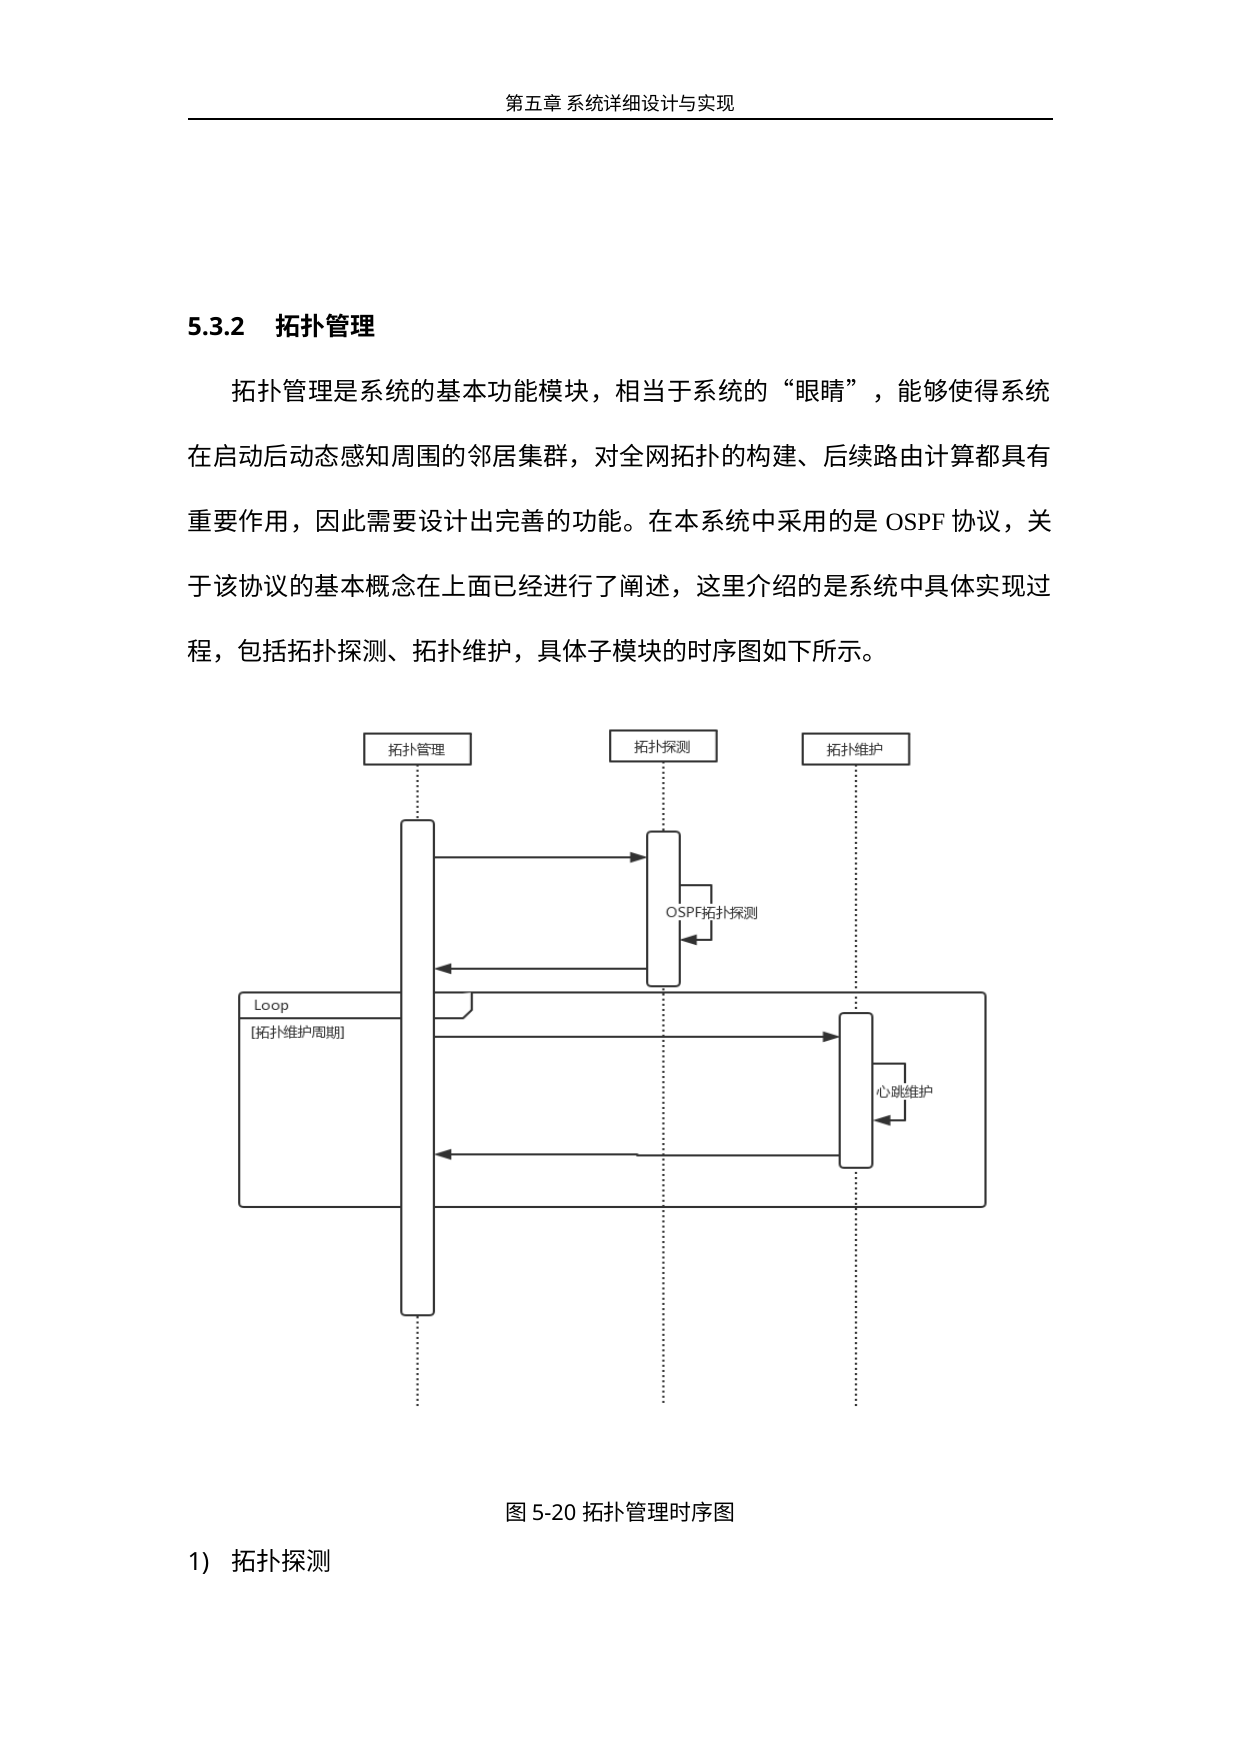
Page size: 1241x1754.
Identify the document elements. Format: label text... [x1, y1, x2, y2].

list 拓扑探测 [187, 1527, 1053, 1592]
picture [187, 682, 1053, 1470]
text 图5-20 拓扑管理时序图 [187, 1494, 1053, 1527]
text 拓扑管理是系统的基本功能模块，相当于系统的“眼睛”，能够使得系统在启动后动态感知周围的邻居集群，对全网拓扑的构建、后续路由计算都具有重要作用，因此需要设计出完善的功能。在本系统中采用的是OSPF协议，关于该协议的基本概念在上面已经进行了阐述，这里介绍的是系统中具体实现过程，包括拓扑探测、拓扑维护，具体子模块的时序图如下所示。 [187, 357, 1053, 682]
list 拓扑管理 [187, 292, 1053, 357]
